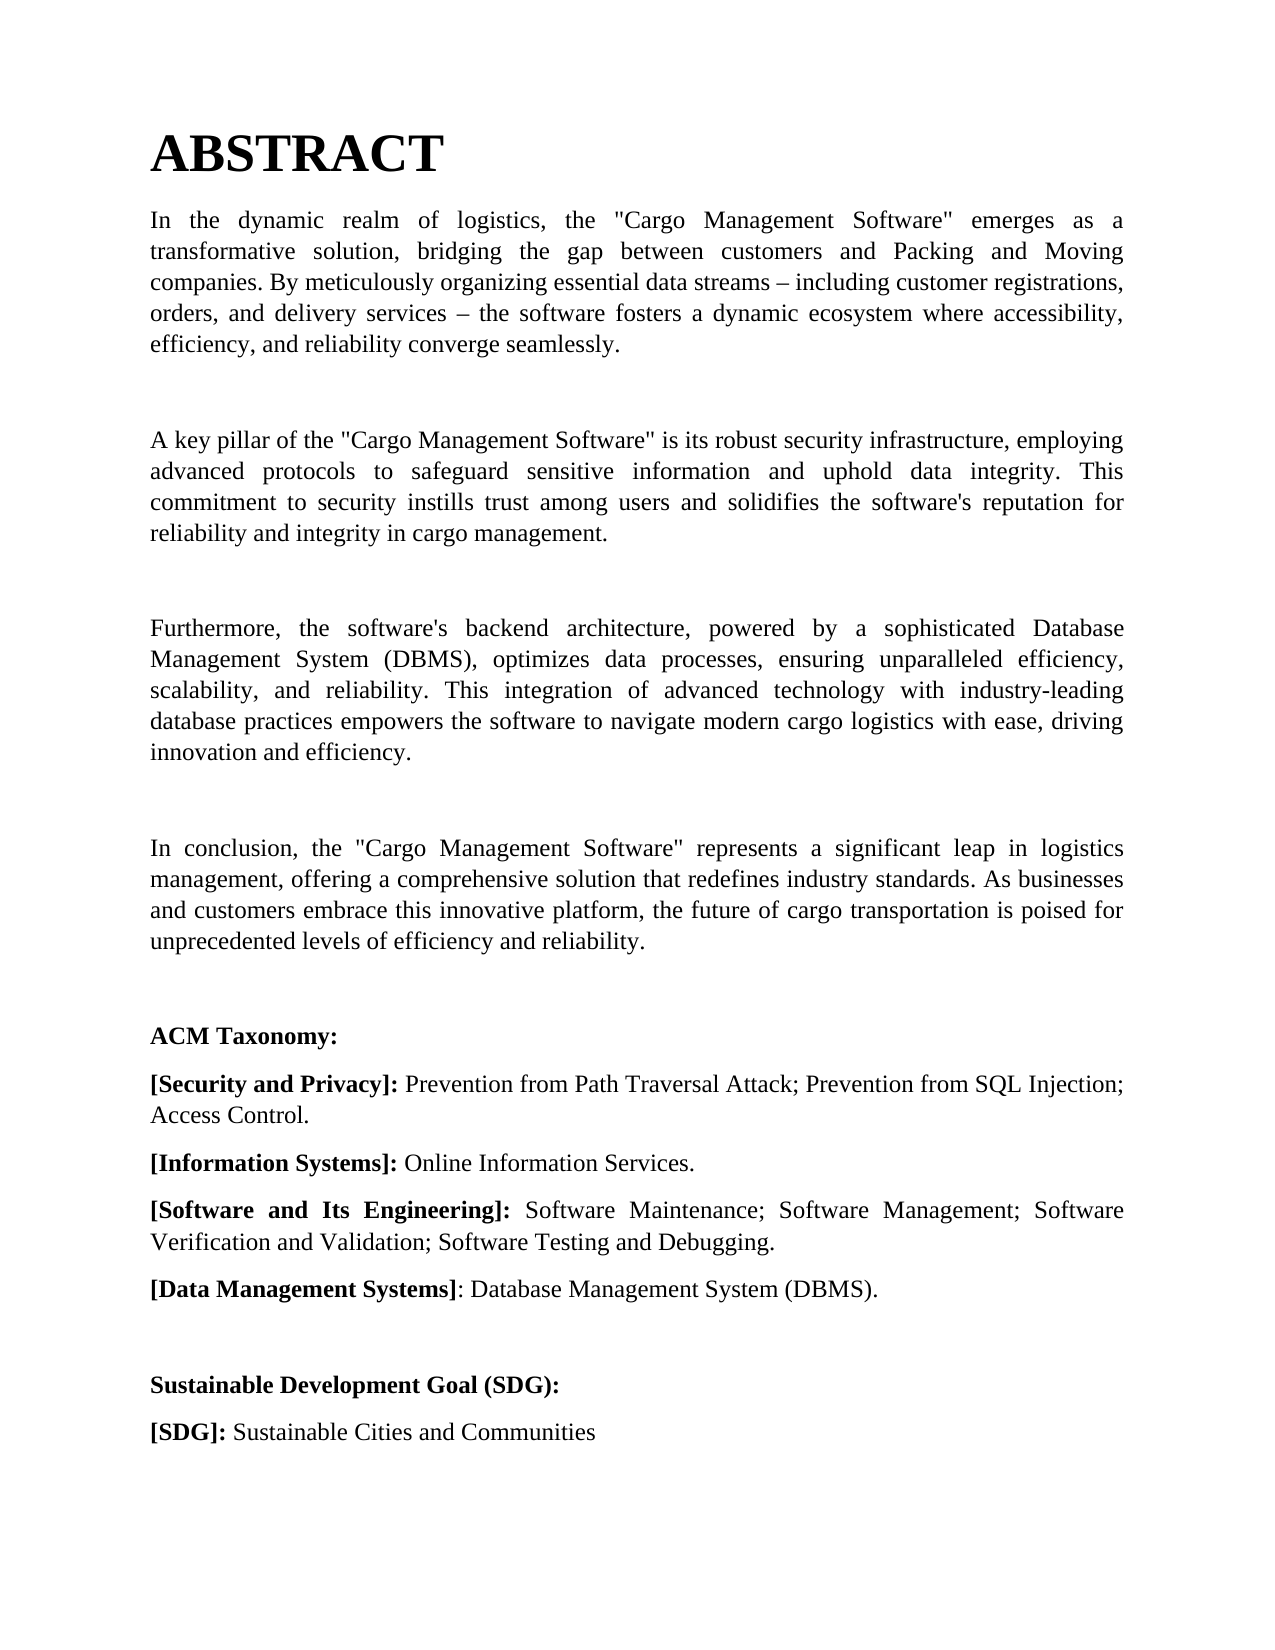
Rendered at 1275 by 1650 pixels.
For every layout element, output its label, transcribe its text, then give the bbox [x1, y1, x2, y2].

text Furthermore, the software's backend architecture, powered by a sophisticated Database Management System (DBMS), optimizes data processes, ensuring unparalleled efficiency, scalability, and reliability. This integration of advanced technology with industry-leading database practices empowers the software to navigate modern cargo logistics with ease, driving innovation and efficiency. [150, 613, 1125, 766]
text In conclusion, the "Cargo Management Software" represents a significant leap in logistics management, offering a comprehensive solution that redefines industry standards. As businesses and customers embrace this innovative platform, the future of cargo transportation is poised for unprecedented levels of efficiency and reliability. [150, 833, 1125, 955]
text [Data Management Systems]: Database Management System (DBMS). [150, 1274, 1125, 1303]
text Sustainable Development Goal (SDG): [150, 1370, 1125, 1398]
text [SDG]: Sustainable Cities and Communities [150, 1417, 1125, 1446]
text ABSTRACT [150, 121, 1125, 184]
text A key pillar of the "Cargo Management Software" is its robust security infrastructure, employing advanced protocols to safeguard sensitive information and uphold data integrity. This commitment to security instills trust among users and solidifies the software's reputation for reliability and integrity in cargo management. [150, 425, 1125, 547]
text ACM Taxonomy: [150, 1021, 1125, 1050]
text [Security and Privacy]: Prevention from Path Traversal Attack; Prevention from SQL Injection; Access Control. [150, 1069, 1125, 1129]
text [Information Systems]: Online Information Services. [150, 1148, 1125, 1177]
text [Software and Its Engineering]: Software Maintenance; Software Management; Software Verification and Validation; Software Testing and Debugging. [150, 1196, 1125, 1255]
text In the dynamic realm of logistics, the "Cargo Management Software" emerges as a transformative solution, bridging the gap between customers and Packing and Moving companies. By meticulously organizing essential data streams – including customer registrations, orders, and delivery services – the software fosters a dynamic ecosystem where accessibility, efficiency, and reliability converge seamlessly. [150, 205, 1125, 358]
